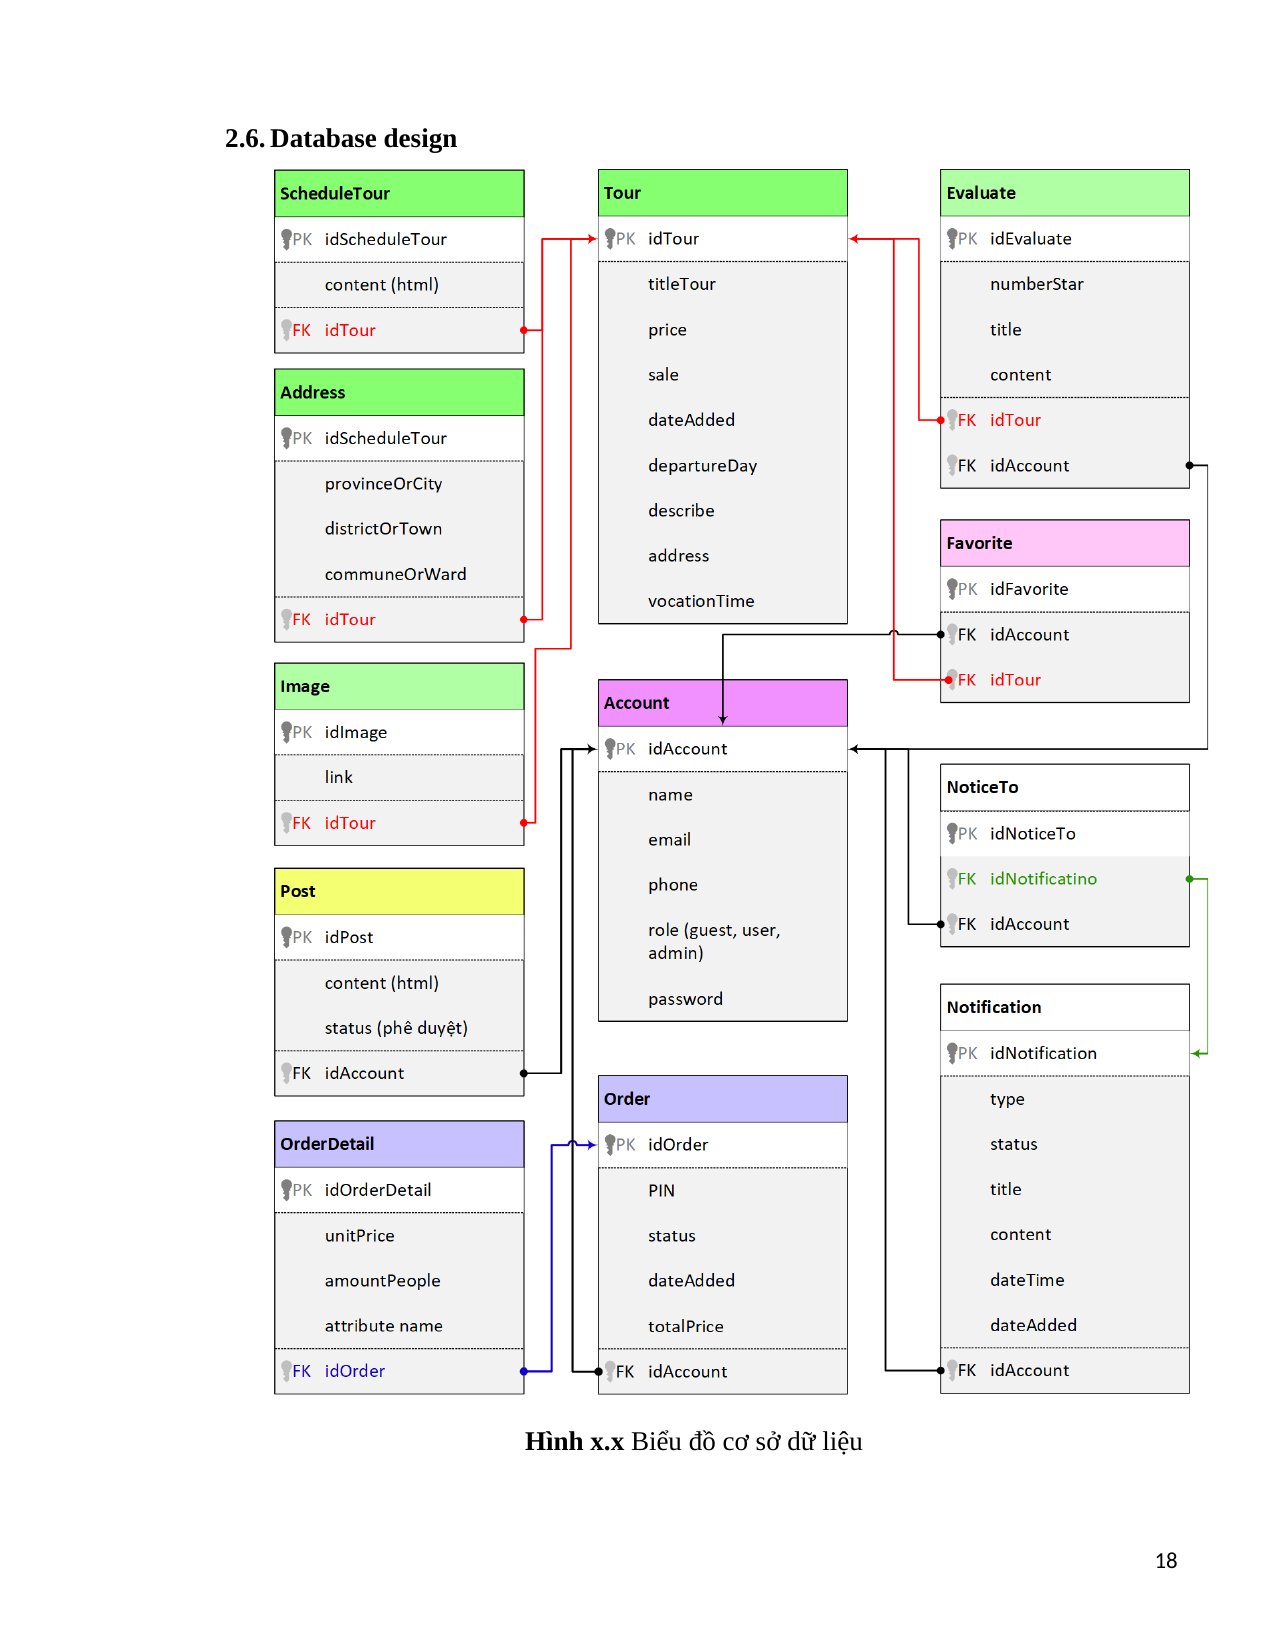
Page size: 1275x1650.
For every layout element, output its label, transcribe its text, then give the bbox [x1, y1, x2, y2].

picture [270, 168, 1209, 1395]
subtitle Hình x.x Biểu đồ cơ sở dữ liệu [187, 1425, 1200, 1456]
list Database design [225, 122, 1200, 153]
